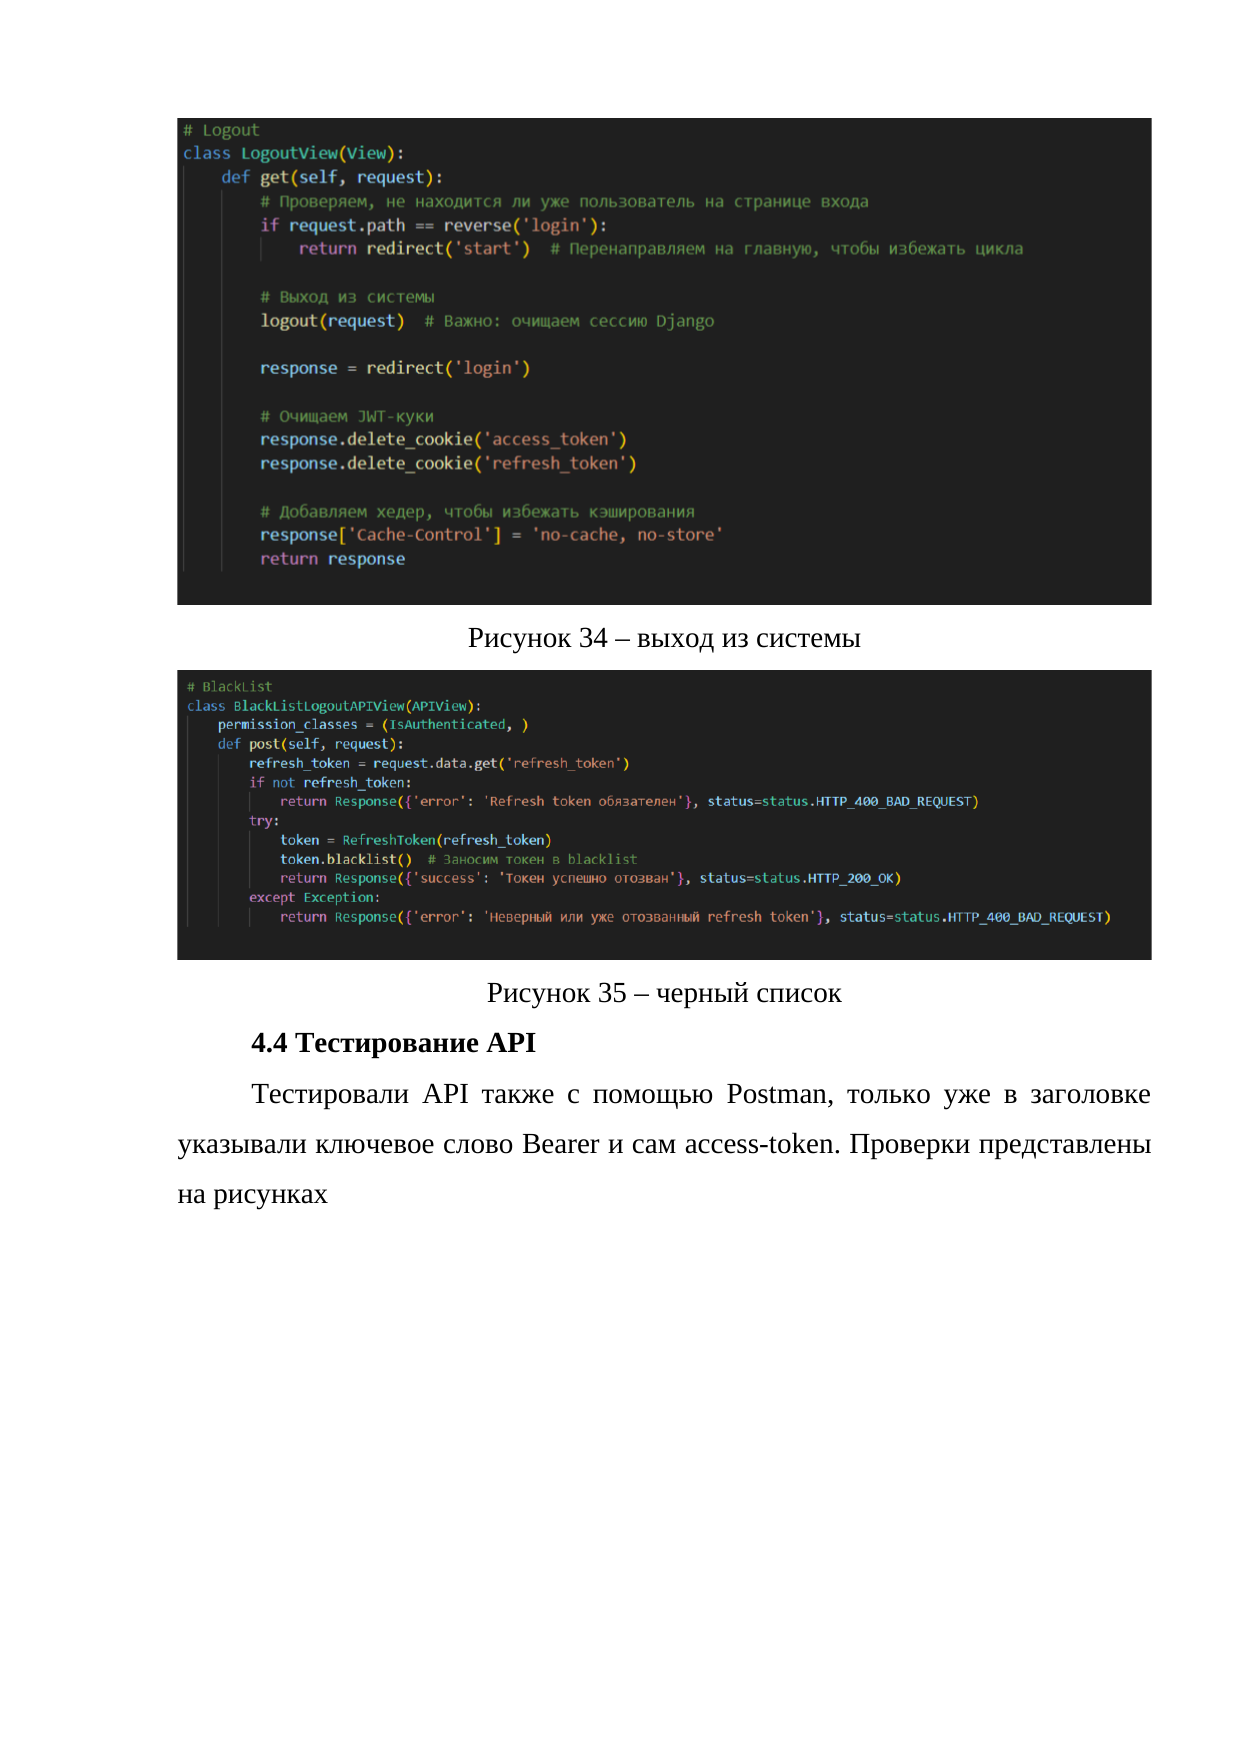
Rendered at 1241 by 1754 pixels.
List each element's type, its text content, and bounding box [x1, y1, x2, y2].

picture [177, 118, 1152, 605]
text Тестировали API также с помощью Postman, только уже в заголовке указывали ключевое слово Bearer и сам access-token. Проверки представлены на рисунках [177, 1076, 1152, 1210]
text 4.4 Тестирование API [177, 1026, 1152, 1059]
picture [177, 670, 1152, 960]
text Рисунок 34 – выход из системы [177, 620, 1152, 654]
text Рисунок 35 – черный список [177, 975, 1152, 1009]
